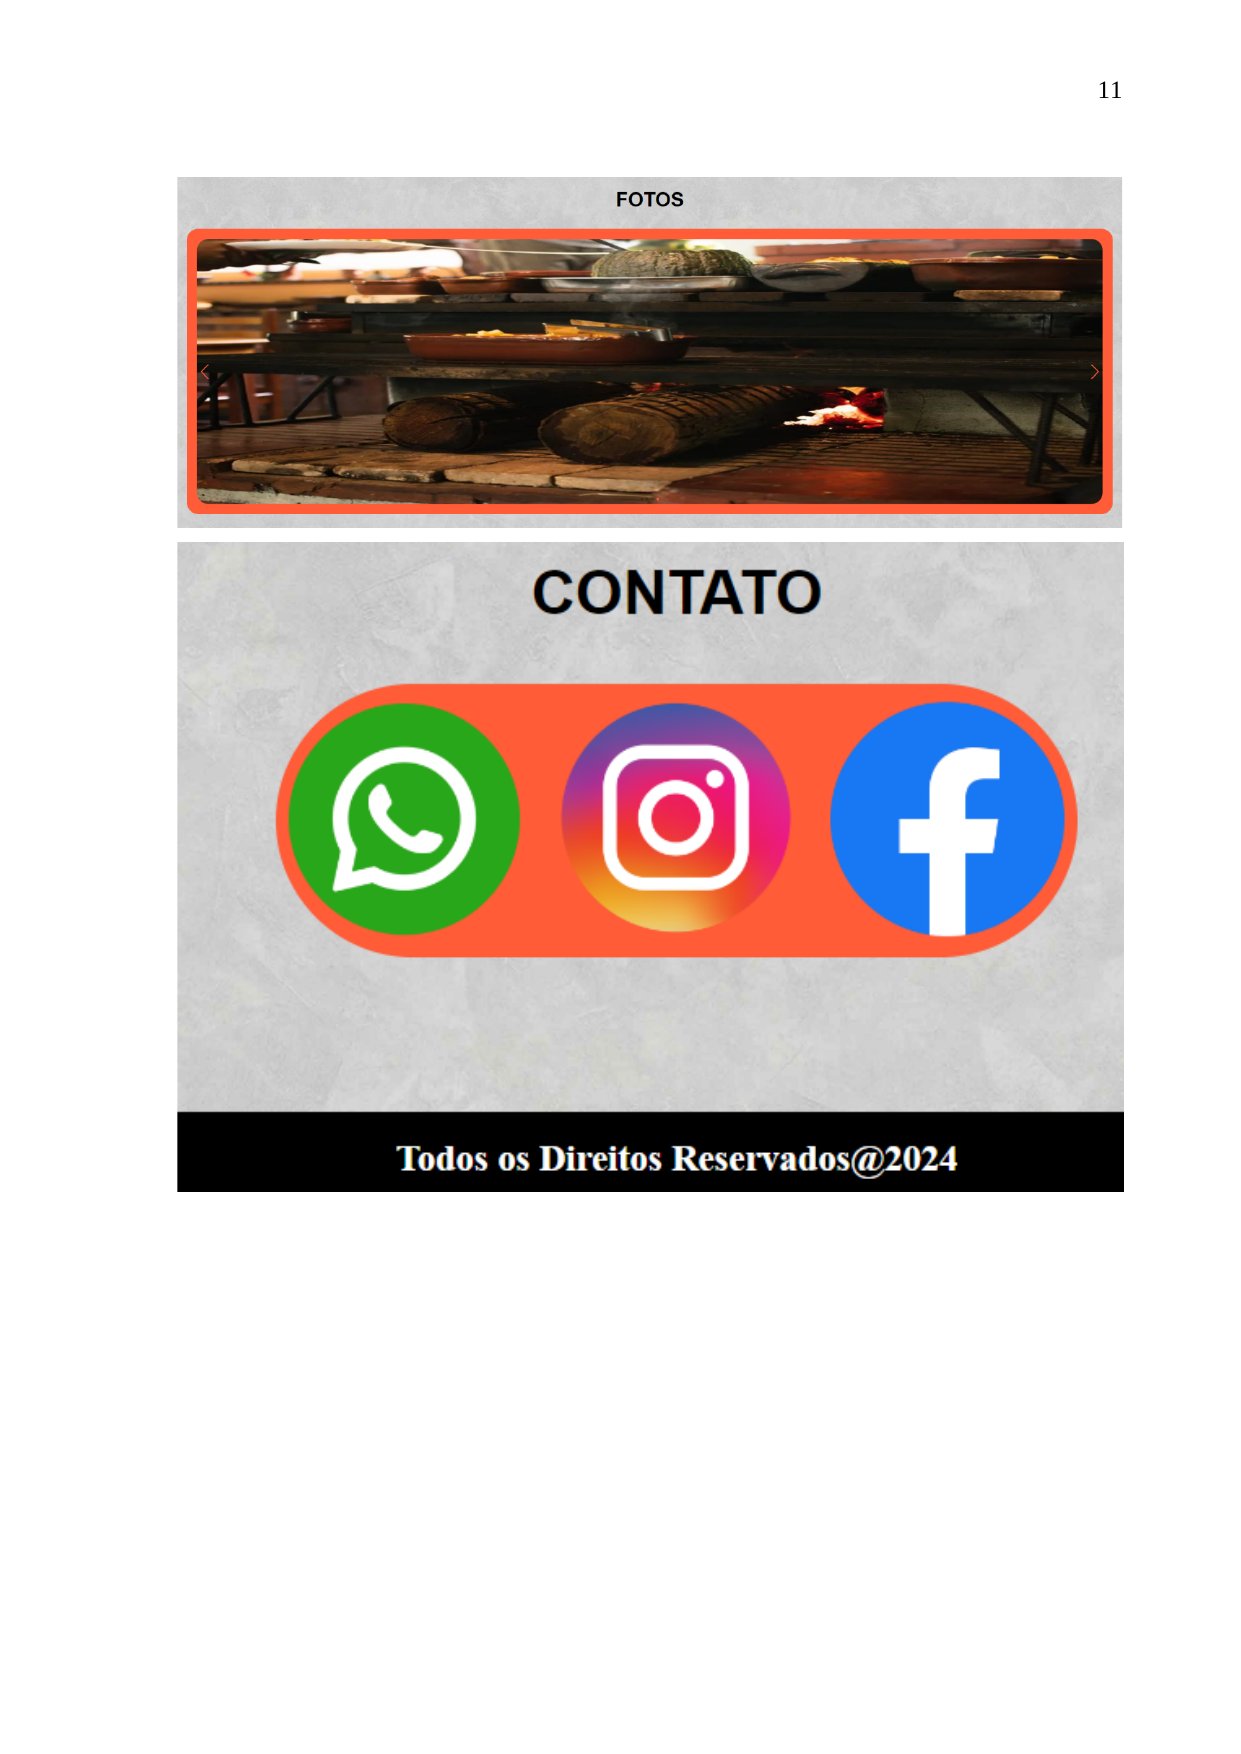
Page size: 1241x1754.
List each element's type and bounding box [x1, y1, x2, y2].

picture [177, 177, 1123, 528]
picture [177, 542, 1124, 1192]
